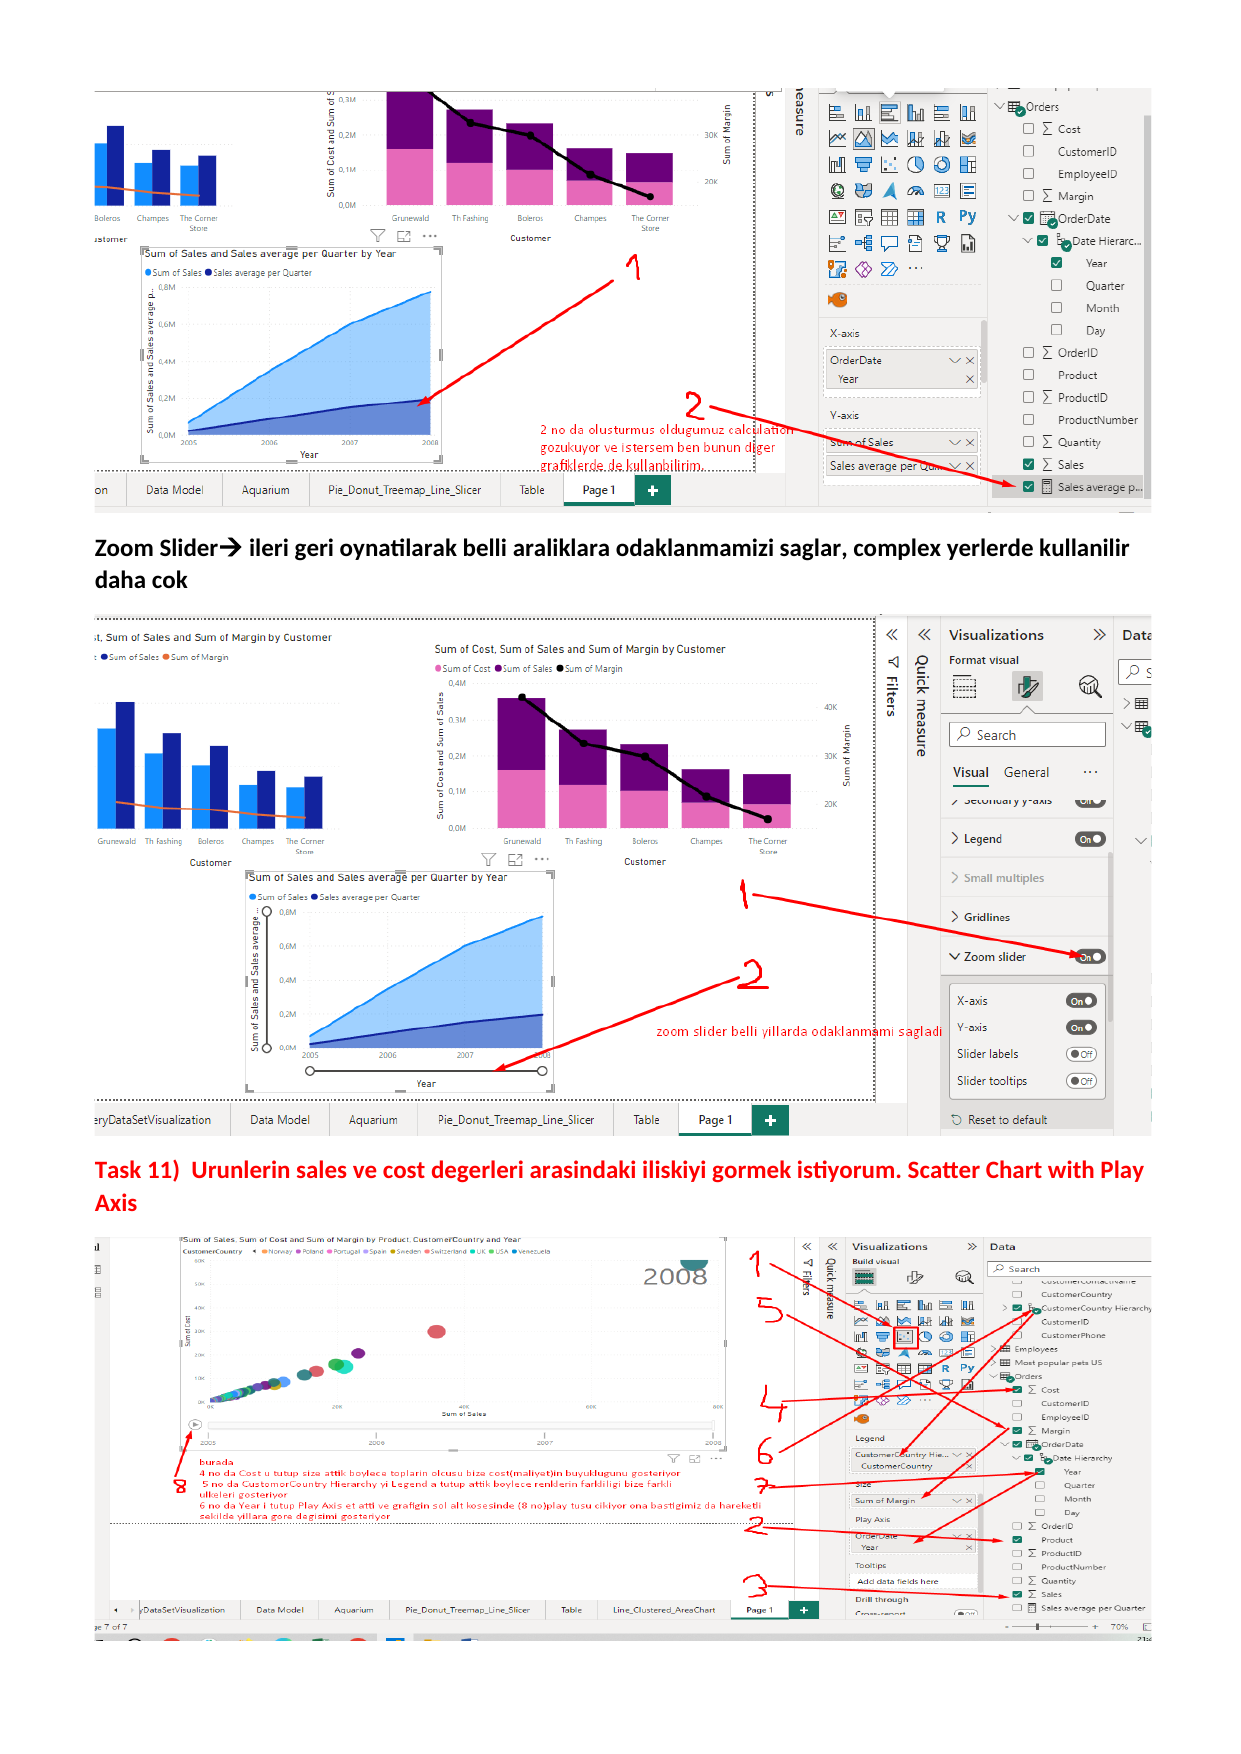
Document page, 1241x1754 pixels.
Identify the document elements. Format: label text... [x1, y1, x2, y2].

picture [94, 1237, 1152, 1641]
text Task 11) Urunlerin sales ve cost degerleri arasindaki iliskiyi gormek istiyorum. Scatter Chart with Play Axis [94, 1154, 1152, 1218]
picture [94, 88, 1152, 513]
text Zoom Slider ileri geri oynatilarak belli araliklara odaklanmamizi saglar, complex yerlerde kullanilir daha cok [94, 532, 1152, 595]
picture [94, 614, 1152, 1136]
